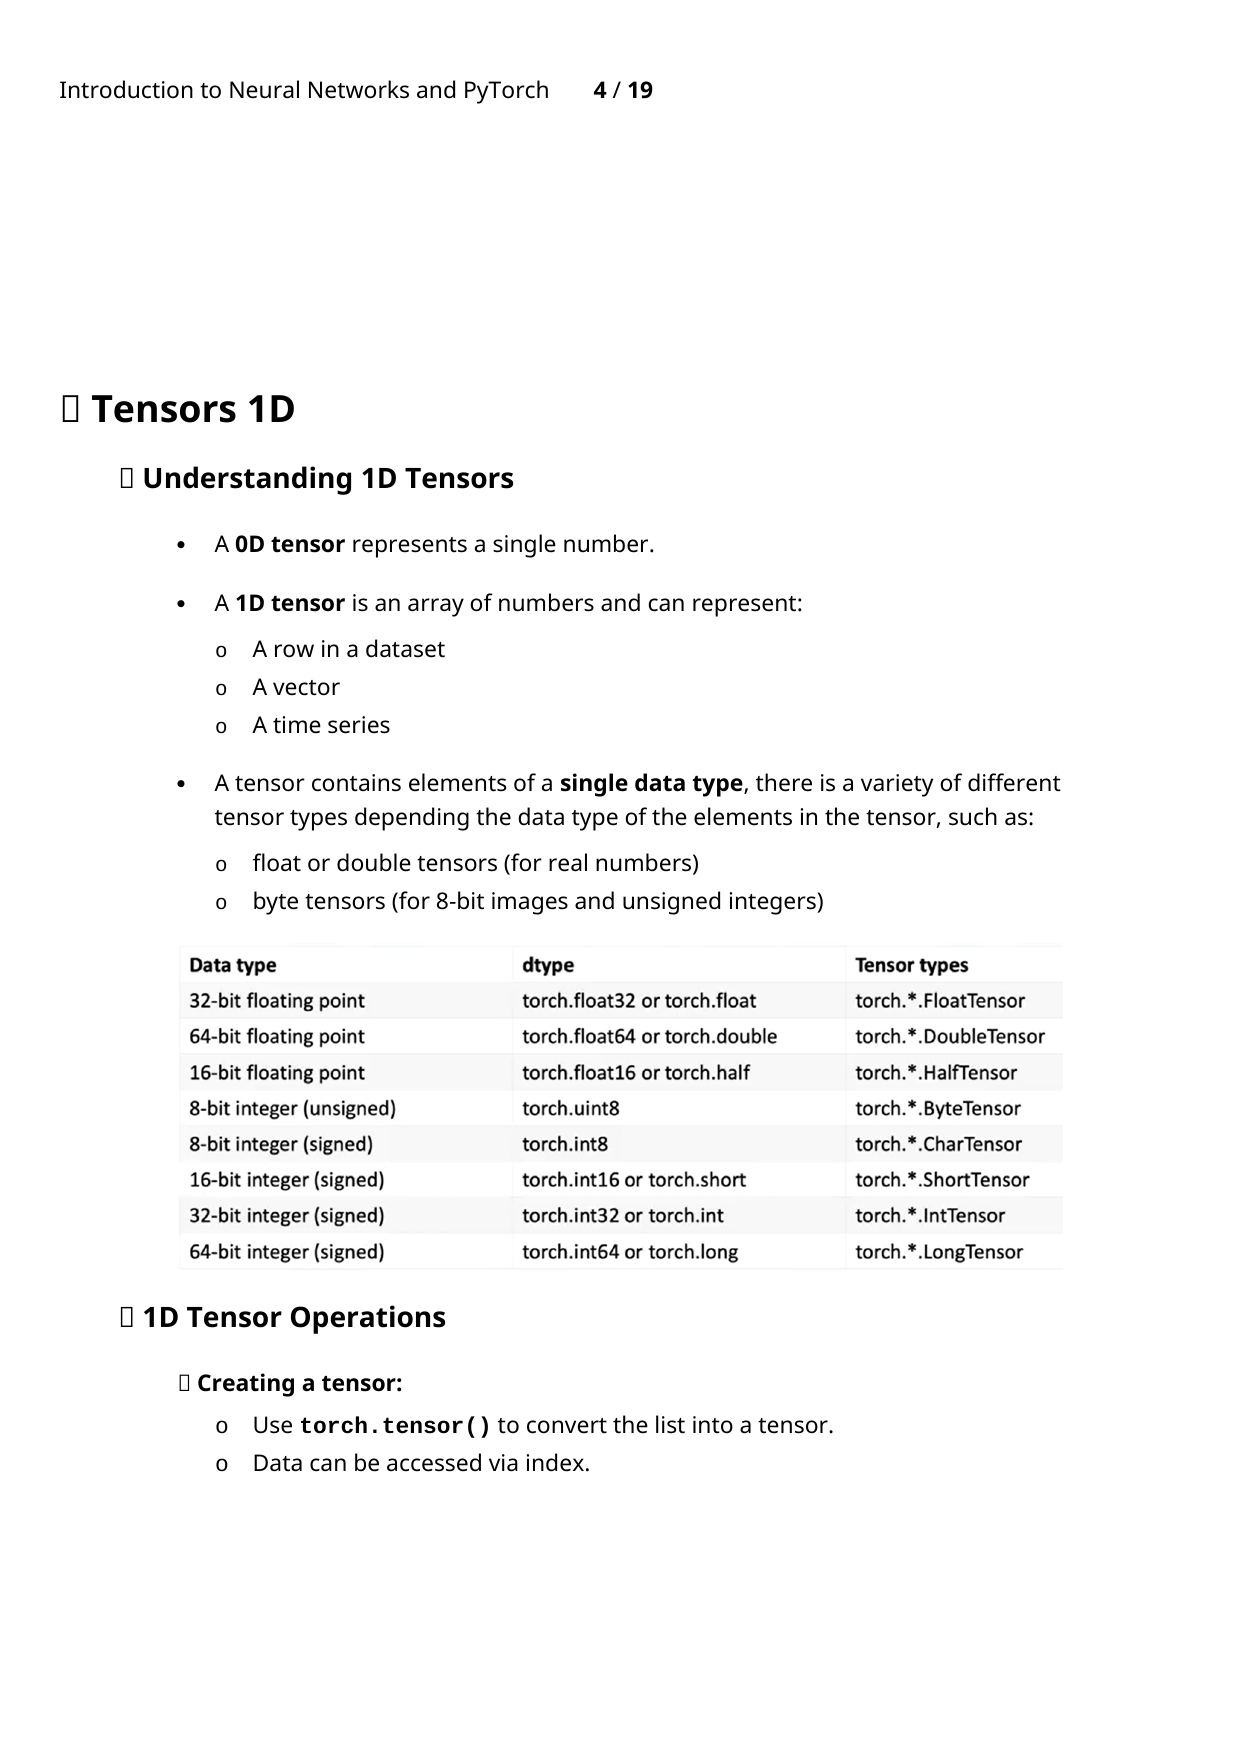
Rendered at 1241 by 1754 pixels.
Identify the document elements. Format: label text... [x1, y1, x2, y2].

list A 1D tensor is an array of numbers and can represent: [177, 586, 1063, 618]
list Data can be accessed via index. [215, 1447, 1063, 1478]
list A time series [215, 708, 1063, 740]
picture [177, 943, 1063, 1271]
list float or double tensors (for real numbers) [215, 847, 1063, 878]
subtitle 🔹 1D Tensor Operations [118, 1298, 1063, 1336]
subtitle 🔹 Understanding 1D Tensors [118, 459, 1063, 497]
list A tensor contains elements of a single data type, there is a variety of different tensor types depending the data type of the elements in the tensor, such as: [177, 767, 1063, 832]
list A 0D tensor represents a single number. [177, 528, 1063, 559]
list Use torch.tensor() to convert the list into a tensor. [215, 1409, 1063, 1440]
list byte tensors (for 8-bit images and unsigned integers) [215, 885, 1063, 916]
list A vector [215, 671, 1063, 702]
list 🔸 Creating a tensor: [177, 1367, 1063, 1398]
subtitle 📌 Tensors 1D [59, 383, 1063, 434]
list A row in a dataset [215, 633, 1063, 664]
